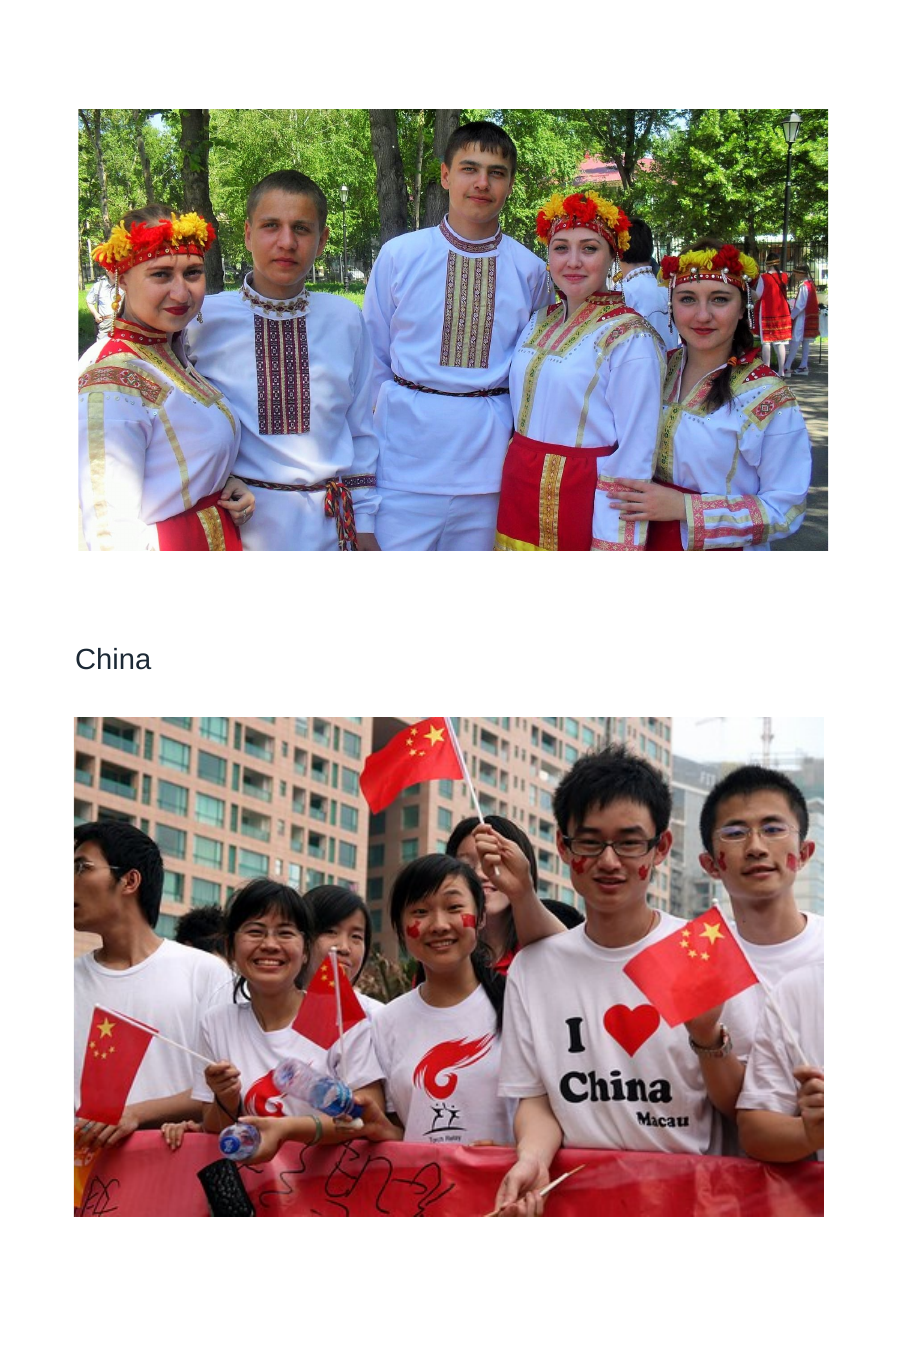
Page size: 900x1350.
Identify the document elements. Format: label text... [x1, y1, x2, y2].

picture [73, 717, 824, 1217]
text China [75, 642, 825, 676]
picture [78, 109, 829, 551]
